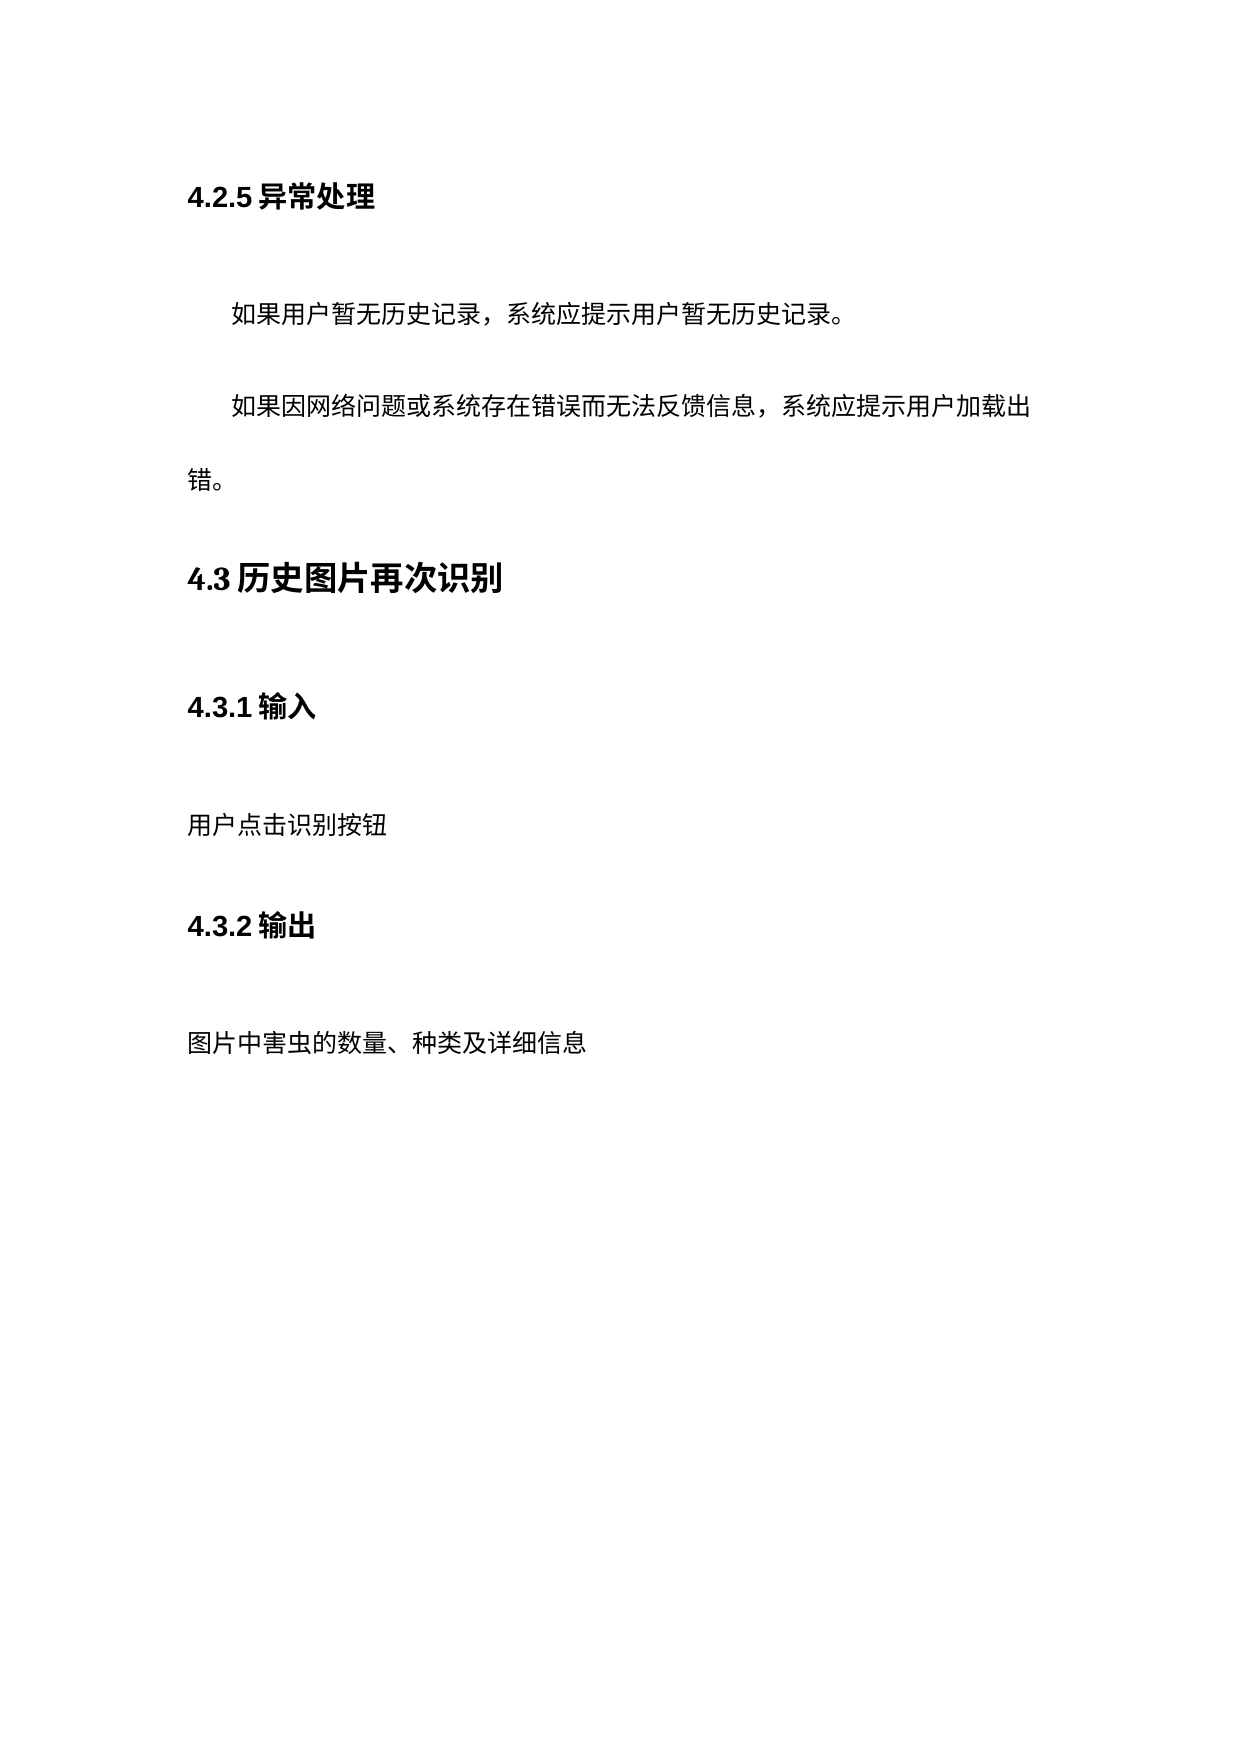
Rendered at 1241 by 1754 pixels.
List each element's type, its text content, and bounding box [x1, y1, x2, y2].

subtitle 4.3.2输出 [187, 891, 1053, 956]
text 如果因网络问题或系统存在错误而无法反馈信息，系统应提示用户加载出错。 [187, 372, 1053, 511]
subtitle 4.3.1输入 [187, 673, 1053, 738]
text 图片中害虫的数量、种类及详细信息 [187, 1009, 1053, 1074]
text 如果用户暂无历史记录，系统应提示用户暂无历史记录。 [187, 280, 1053, 345]
subtitle 4.3历史图片再次识别 [187, 544, 1053, 609]
text 用户点击识别按钮 [187, 791, 1053, 856]
subtitle 4.2.5异常处理 [187, 162, 1053, 227]
